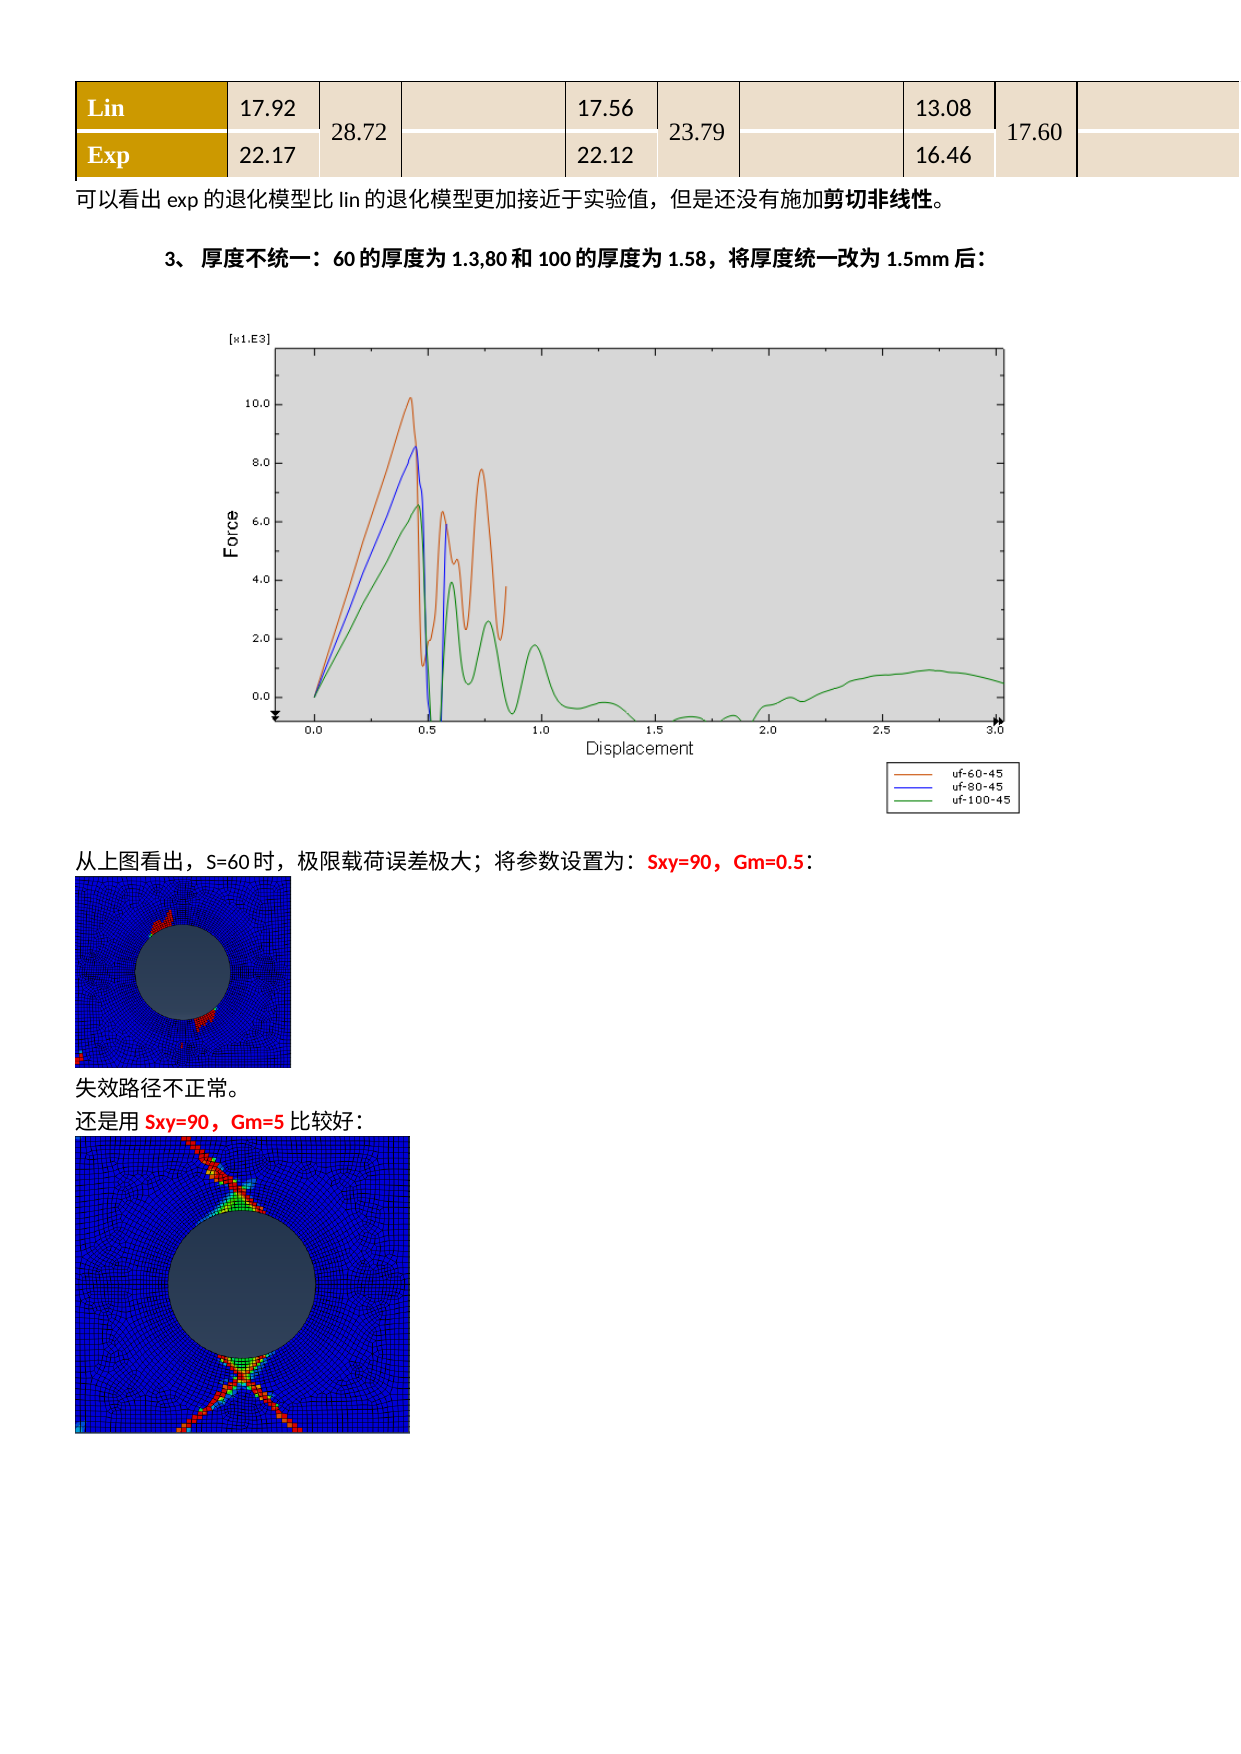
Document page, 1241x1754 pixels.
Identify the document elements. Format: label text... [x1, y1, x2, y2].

table_cell Exp [77, 133, 227, 177]
text 可以看出exp的退化模型比lin的退化模型更加接近于实验值，但是还没有施加剪切非线性。 [75, 181, 1165, 214]
table_cell 13.08 [904, 82, 994, 129]
text 失效路径不正常。 [75, 1071, 1165, 1103]
text 从上图看出，S=60时，极限载荷误差极大；将参数设置为：Sxy=90，Gm=0.5： [75, 843, 1165, 876]
table_cell 16.46 [904, 133, 994, 177]
picture [75, 876, 292, 1068]
table_cell 23.79 [658, 82, 739, 177]
picture [75, 1136, 410, 1434]
table_cell 22.17 [228, 133, 319, 177]
table_cell [740, 82, 903, 129]
table_cell 17.60 [996, 82, 1076, 177]
picture [218, 323, 1023, 819]
table_cell [402, 133, 565, 177]
table_cell 17.92 [228, 82, 319, 129]
table_cell [402, 82, 565, 129]
text 还是用Sxy=90，Gm=5比较好： [75, 1103, 1165, 1136]
table_cell 22.12 [566, 133, 657, 177]
table_cell Lin [77, 82, 227, 129]
table_cell [1078, 133, 1239, 177]
table_cell [740, 133, 903, 177]
table_cell 28.72 [320, 82, 401, 177]
table_cell [1078, 82, 1239, 129]
table_cell 17.56 [566, 82, 657, 129]
subtitle 厚度不统一：60的厚度为1.3,80和100的厚度为1.58，将厚度统一改为1.5mm后： [164, 241, 1165, 273]
